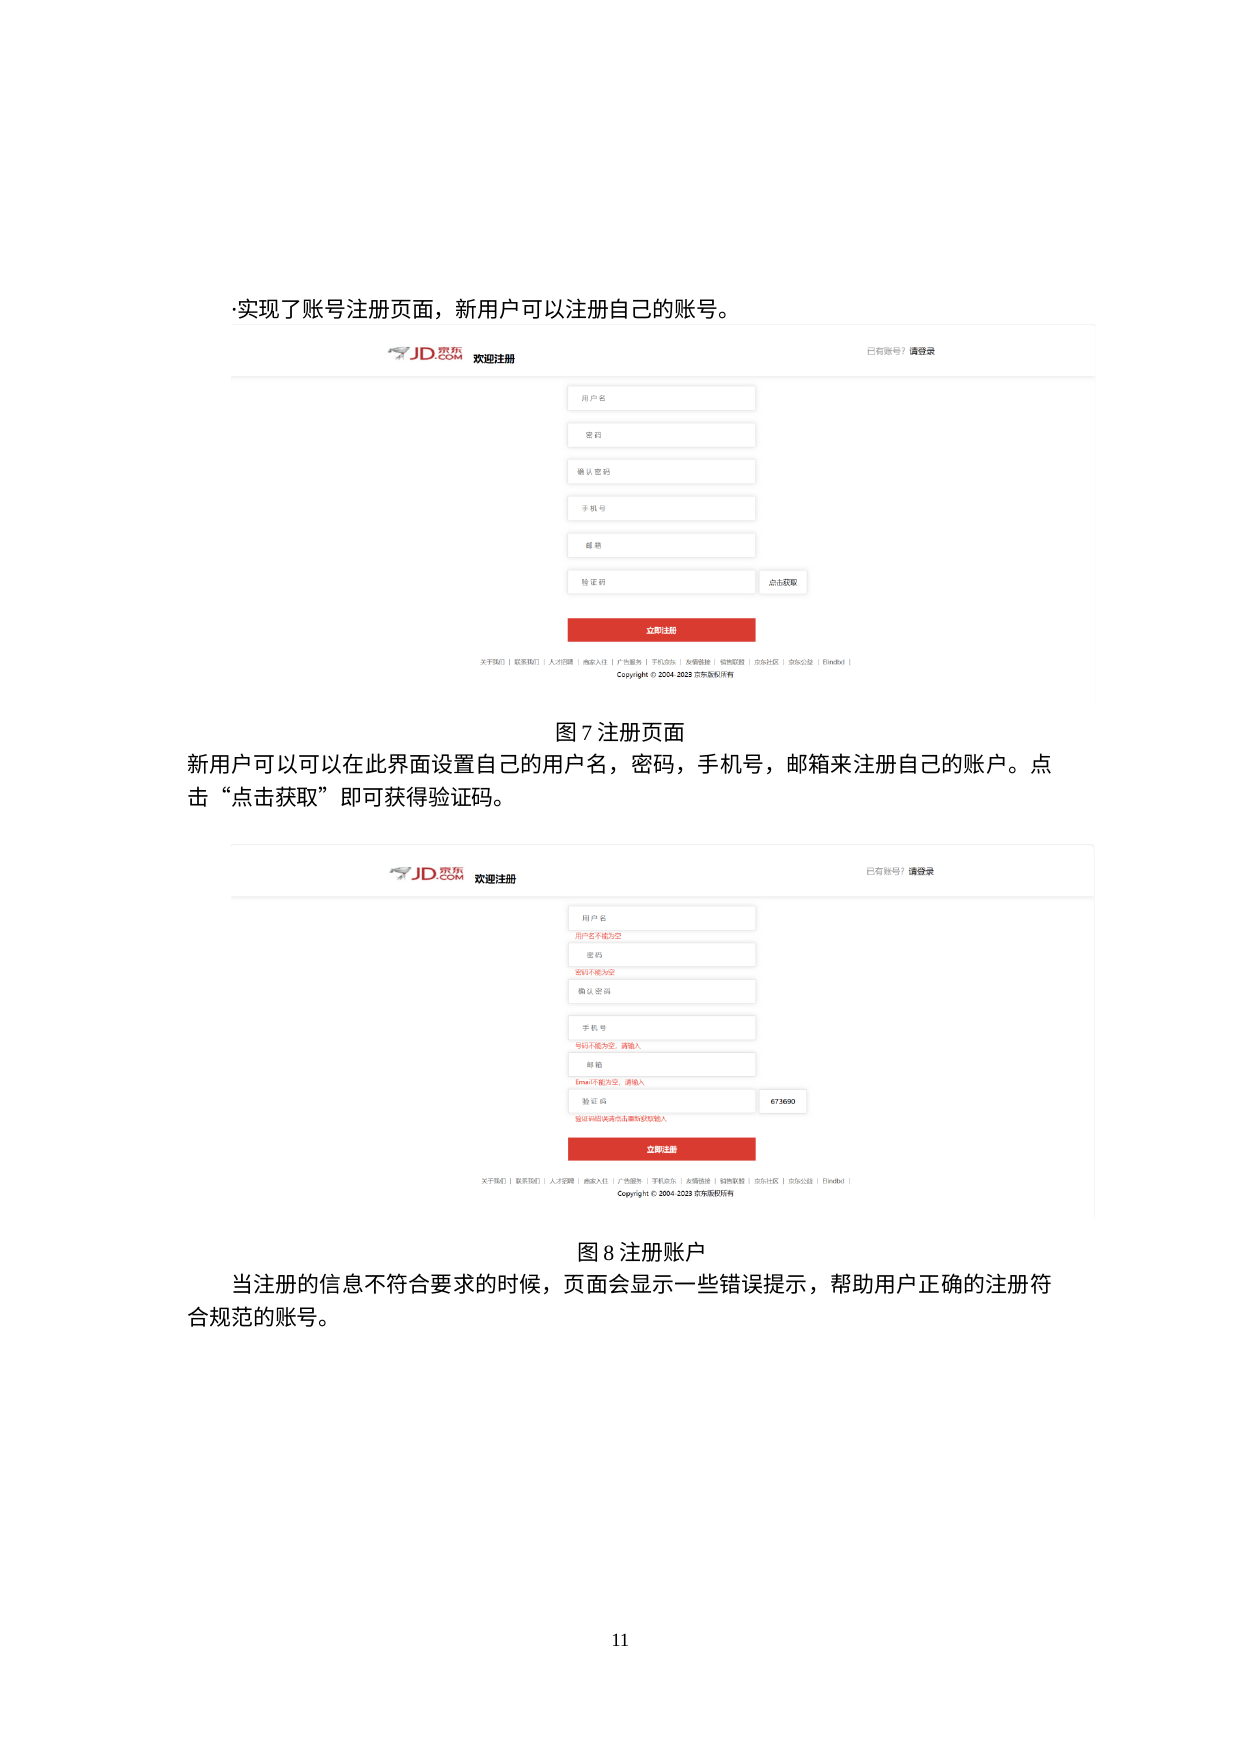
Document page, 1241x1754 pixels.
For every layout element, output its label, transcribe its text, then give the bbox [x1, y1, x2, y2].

list 当注册的信息不符合要求的时候，页面会显示一些错误提示，帮助用户正确的注册符合规范的账号。 [187, 1267, 1053, 1332]
list 图7 注册页面 [187, 714, 1053, 747]
picture [231, 844, 1095, 1218]
list 图8 注册账户 [187, 1234, 1053, 1267]
picture [231, 324, 1096, 706]
list ·实现了账号注册页面，新用户可以注册自己的账号。 [187, 292, 1053, 324]
list 新用户可以可以在此界面设置自己的用户名，密码，手机号，邮箱来注册自己的账户。点击“点击获取”即可获得验证码。 [187, 747, 1053, 812]
